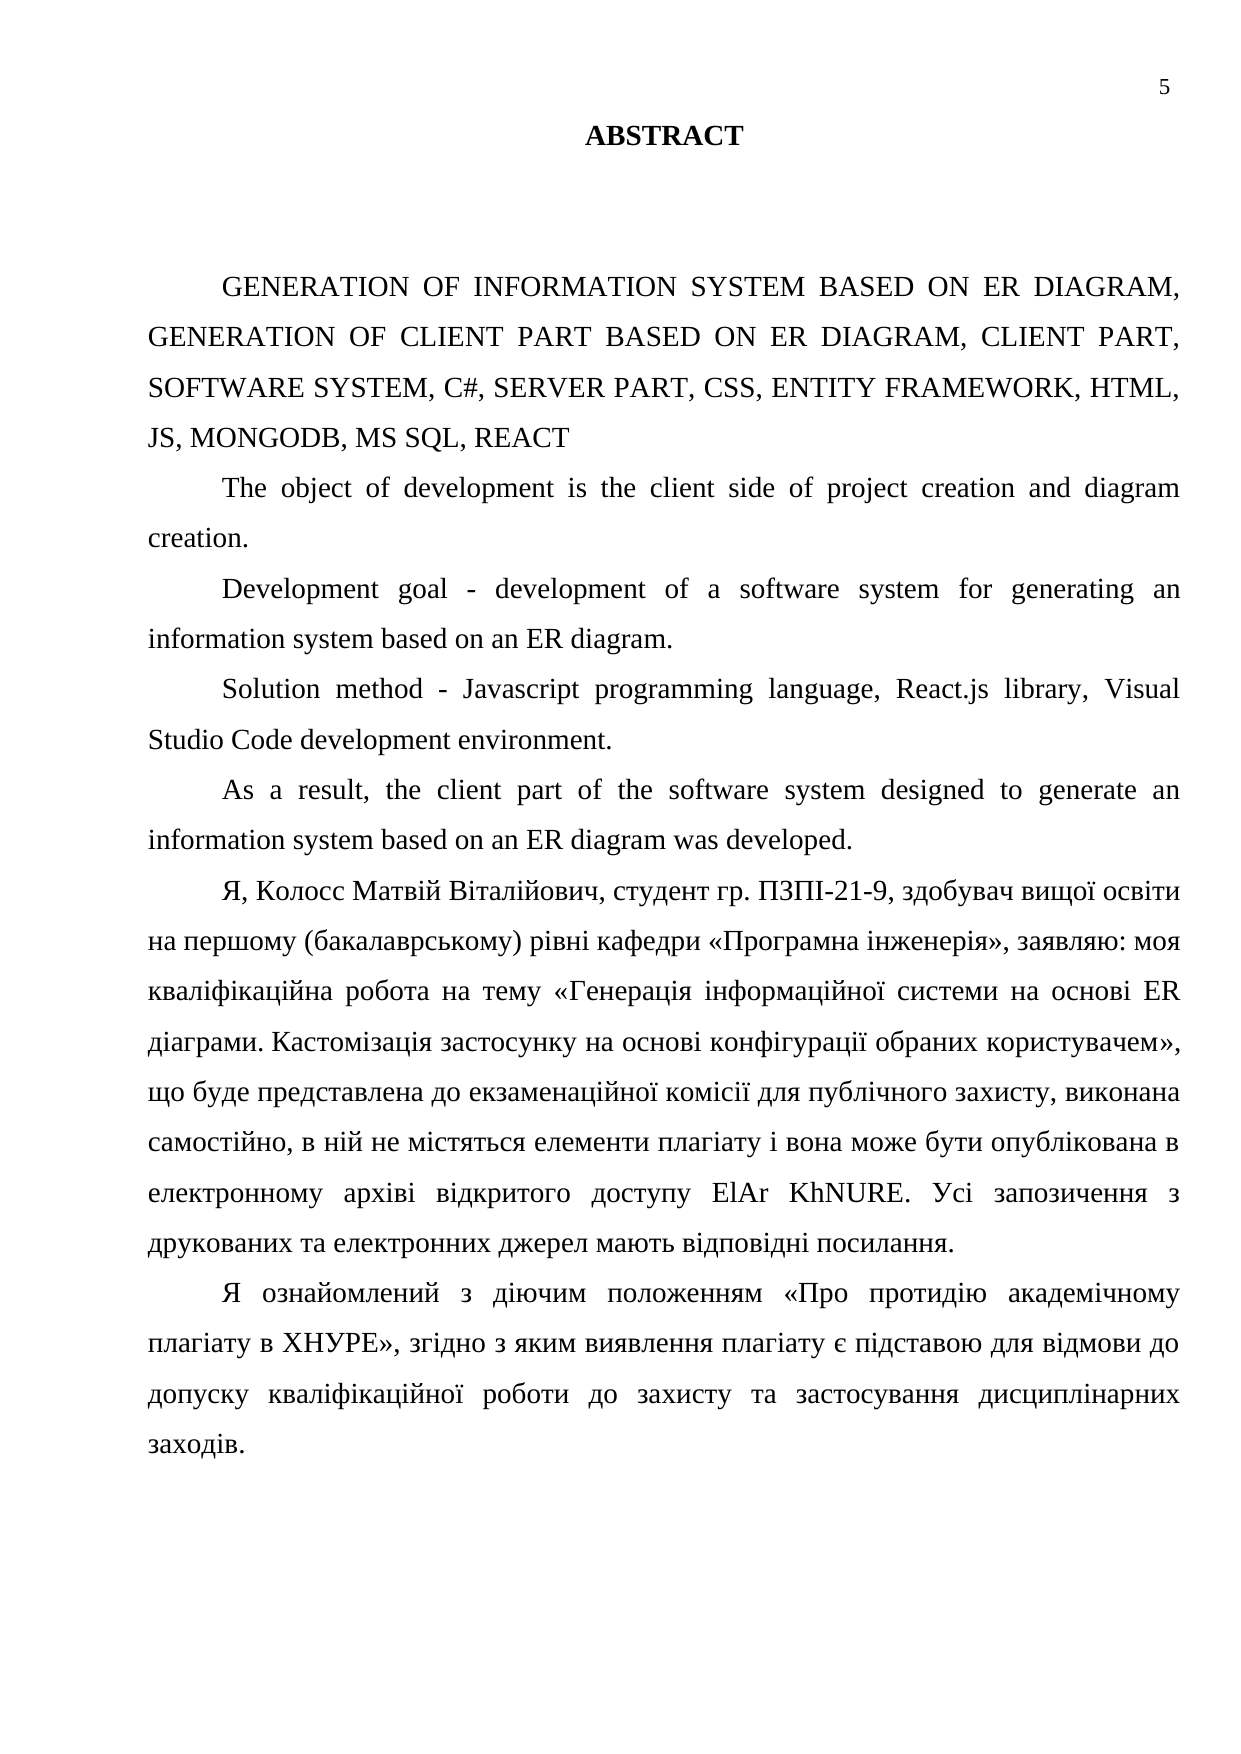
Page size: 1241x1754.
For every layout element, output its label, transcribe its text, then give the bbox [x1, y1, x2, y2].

text GENERATION OF INFORMATION SYSTEM BASED ON ER DIAGRAM, GENERATION OF CLIENT PART BASED ON ER DIAGRAM, CLIENT PART, SOFTWARE SYSTEM, C#, SERVER PART, CSS, ENTITY FRAMEWORK, HTML, JS, MONGODB, MS SQL, REACT [148, 269, 1181, 453]
text Я ознайомлений з діючим положенням «Про протидію академічному плагіату в ХНУРЕ», згідно з яким виявлення плагіату є підставою для відмови до допуску кваліфікаційної роботи до захисту та застосування дисциплінарних заходів. [148, 1275, 1181, 1460]
text Development goal - development of a software system for generating an information system based on an ER diagram. [148, 571, 1181, 655]
text Я, Колосс Матвій Віталійович, студент гр. ПЗПІ-21-9, здобувач вищої освіти на першому (бакалаврському) рівні кафедри «Програмна інженерія», заявляю: моя кваліфікаційна робота на тему «Генерація інформаційної системи на основі ER діаграми. Кастомізація застосунку на основі конфігурації обраних користувачем», що буде представлена до екзаменаційної комісії для публічного захисту, виконана самостійно, в ній не містяться елементи плагіату і вона може бути опублікована в електронному архіві відкритого доступу ElAr KhNURE. Усі запозичення з друкованих та електронних джерел мають відповідні посилання. [148, 873, 1181, 1258]
text Solution method - Javascript programming language, React.js library, Visual Studio Code development environment. [148, 672, 1181, 755]
subtitle ABSTRACT [148, 118, 1181, 152]
text As a result, the client part of the software system designed to generate an information system based on an ER diagram was developed. [148, 772, 1181, 856]
text The object of development is the client side of project creation and diagram creation. [148, 470, 1181, 554]
